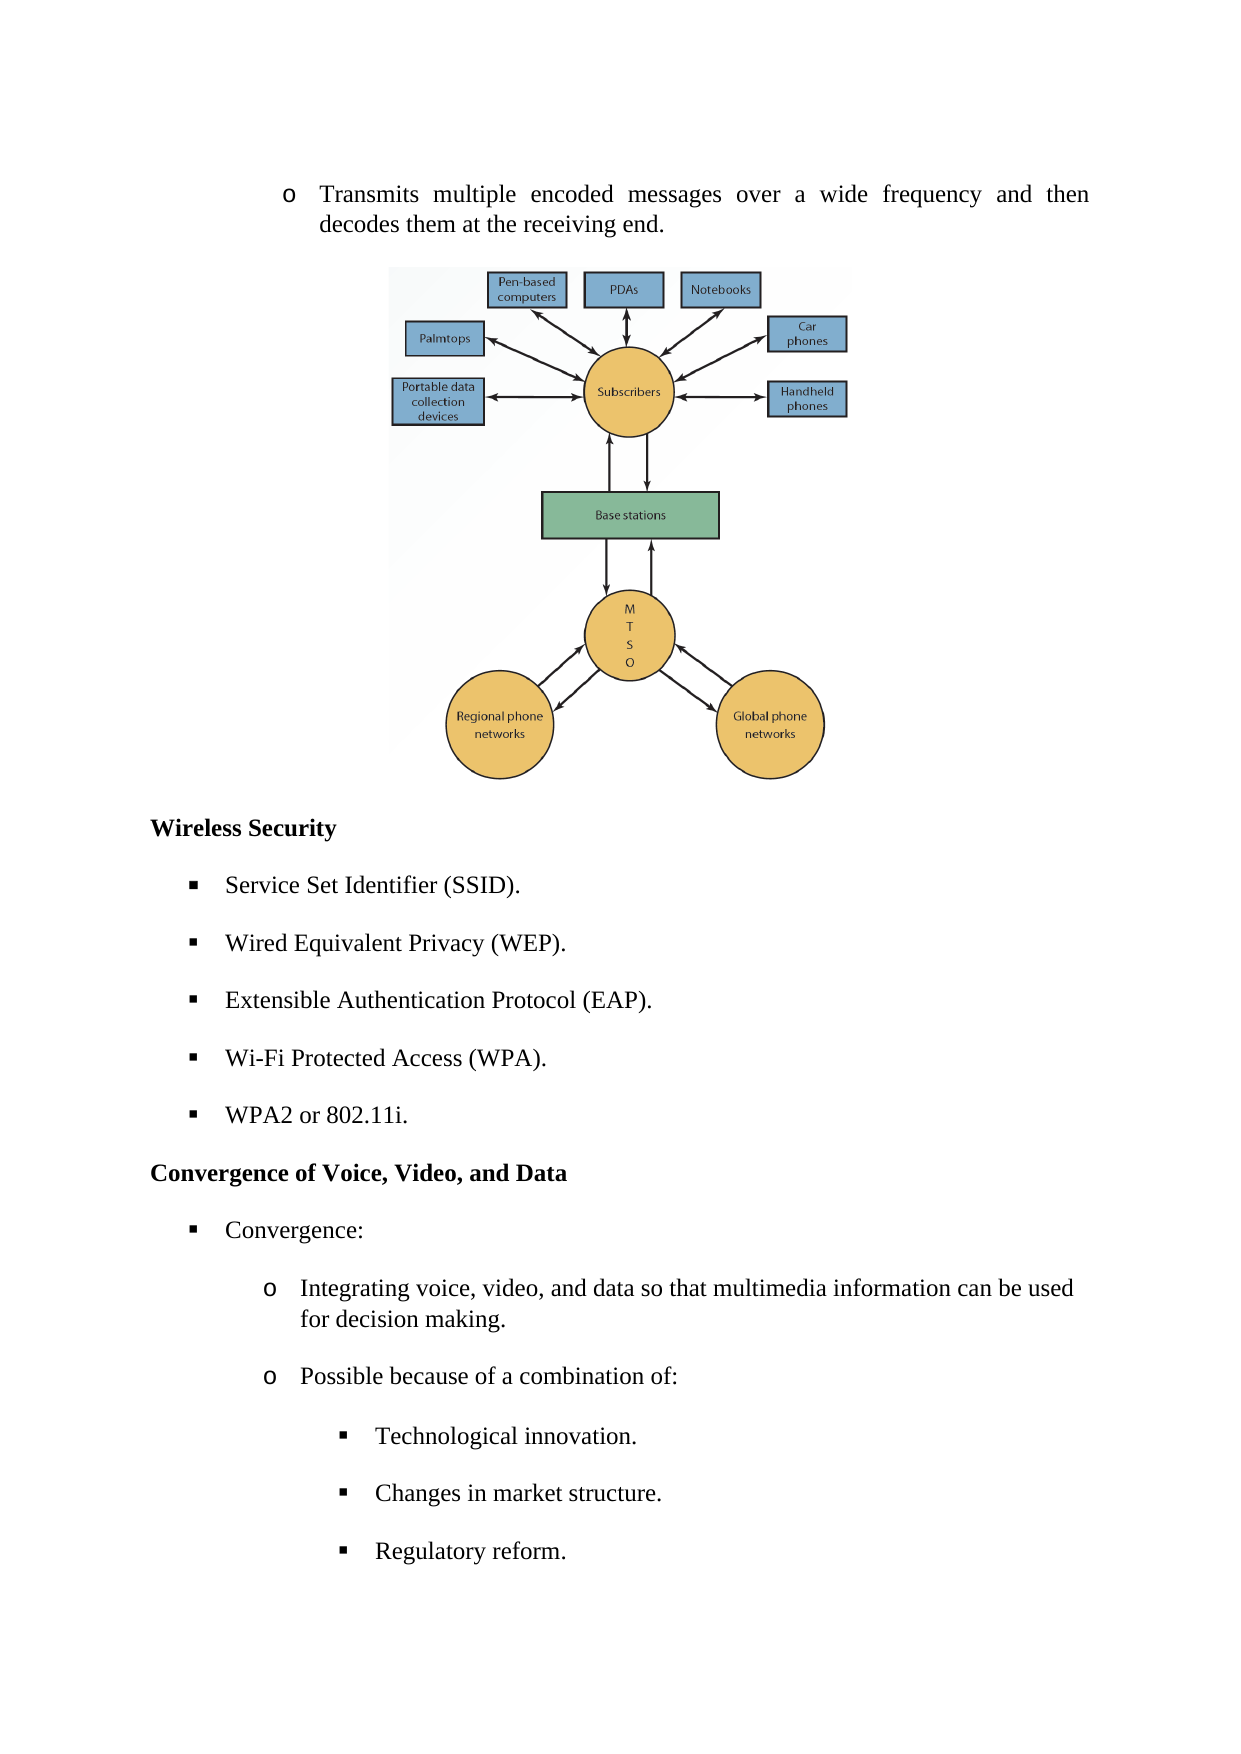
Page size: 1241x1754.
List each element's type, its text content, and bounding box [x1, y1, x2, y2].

list Technological innovation. [337, 1421, 1090, 1450]
list Changes in market structure. [337, 1478, 1090, 1507]
list Transmits multiple encoded messages over a wide frequency and then decodes them at the receiving end. [282, 179, 1090, 238]
text Wireless Security [150, 813, 1090, 842]
list Service Set Identifier (SSID). [187, 871, 1090, 899]
list Convergence: [187, 1216, 1090, 1244]
list Possible because of a combination of: [262, 1361, 1090, 1392]
list Wi-Fi Protected Access (WPA). [187, 1043, 1090, 1072]
list Wired Equivalent Privacy (WEP). [187, 928, 1090, 957]
list WPA2 or 802.11i. [187, 1101, 1090, 1129]
text Convergence of Voice, Video, and Data [150, 1158, 1090, 1187]
list Extensible Authentication Protocol (EAP). [187, 986, 1090, 1014]
list Regulatory reform. [337, 1536, 1090, 1565]
picture [388, 267, 852, 785]
list Integrating voice, video, and data so that multimedia information can be used for decision making. [262, 1273, 1090, 1333]
